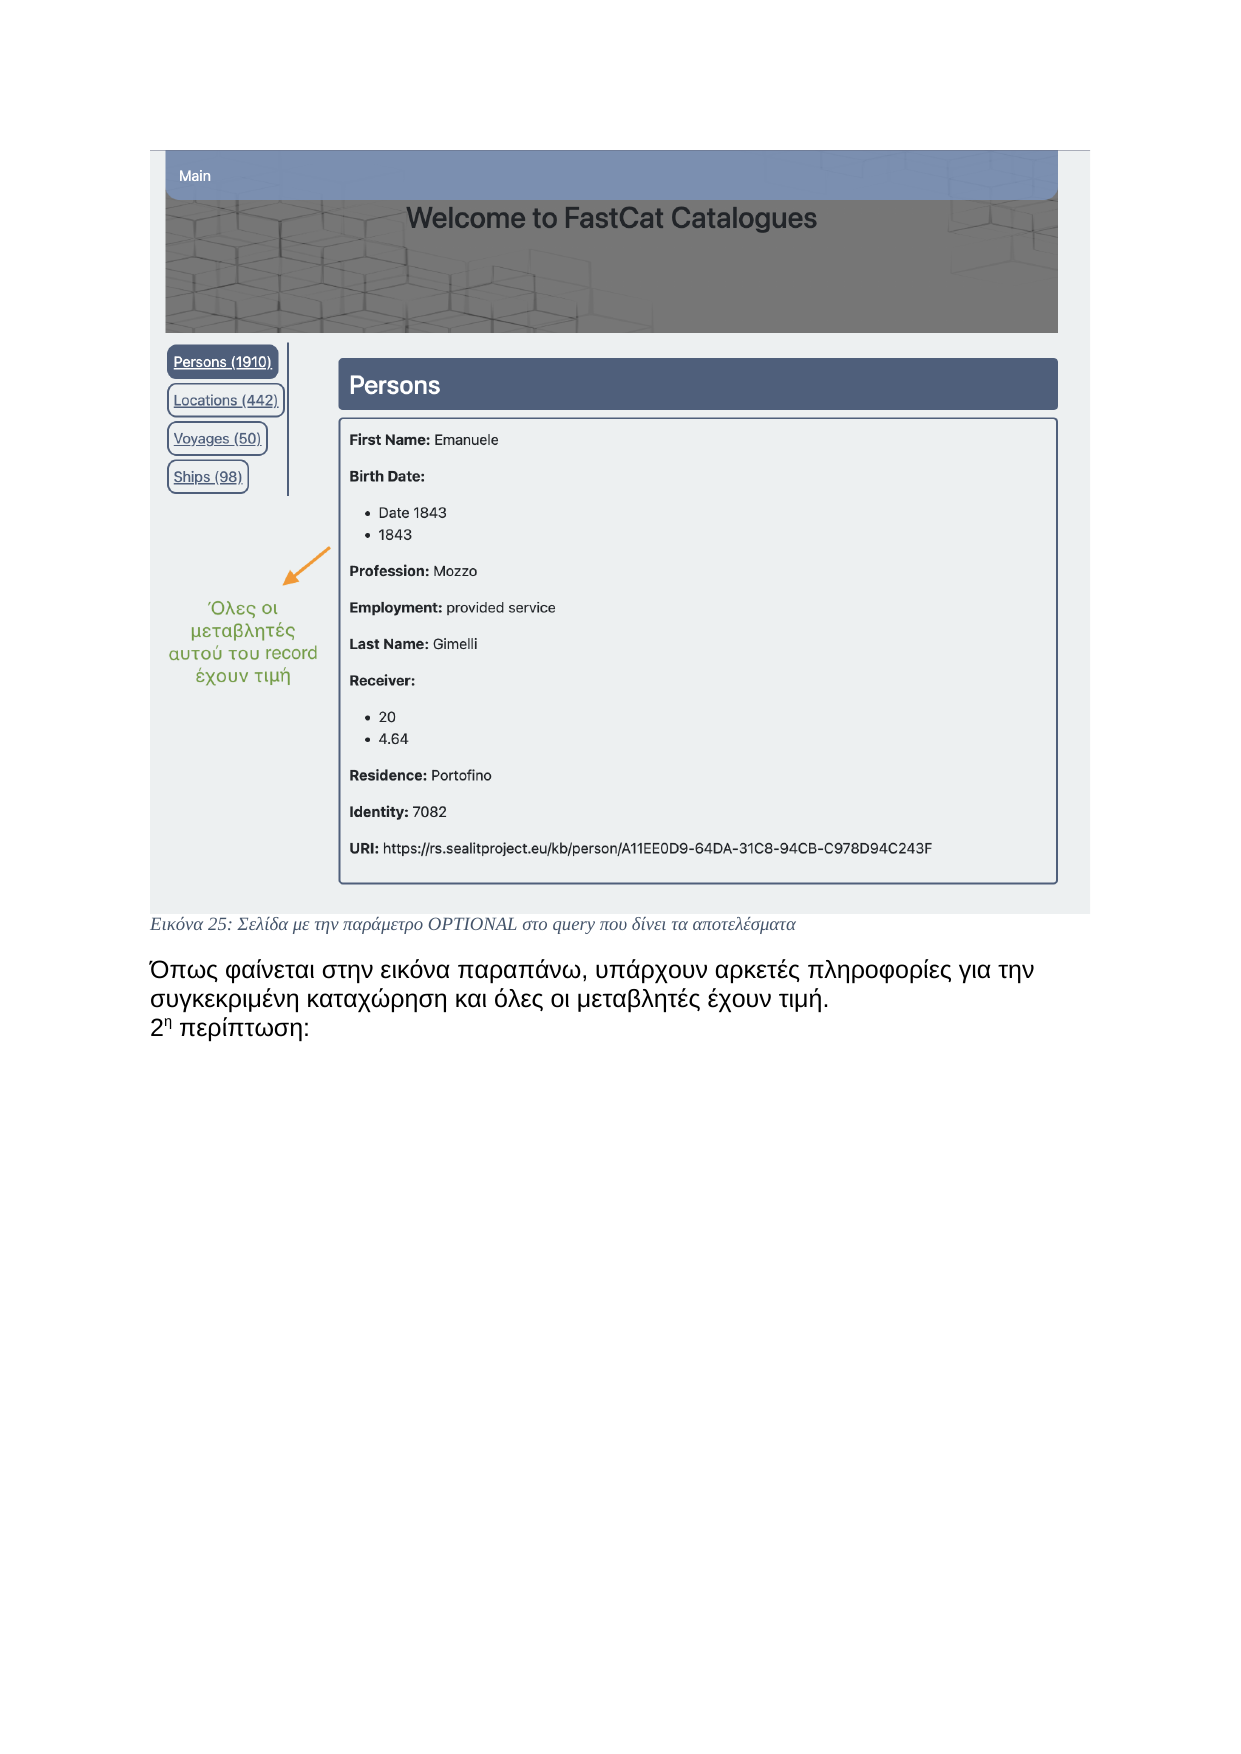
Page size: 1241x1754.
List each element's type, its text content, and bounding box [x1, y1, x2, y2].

text 2η περίπτωση: [150, 1013, 1090, 1042]
text Εικόνα 25: Σελίδα με την παράμετρο ΟPTIONAL στο query που δίνει τα αποτελέσματα [150, 914, 1090, 935]
text Όπως φαίνεται στην εικόνα παραπάνω, υπάρχουν αρκετές πληροφορίες για την συγκεκριμένη καταχώρηση και όλες οι μεταβλητές έχουν τιμή. [150, 956, 1090, 1013]
picture [150, 150, 1091, 914]
